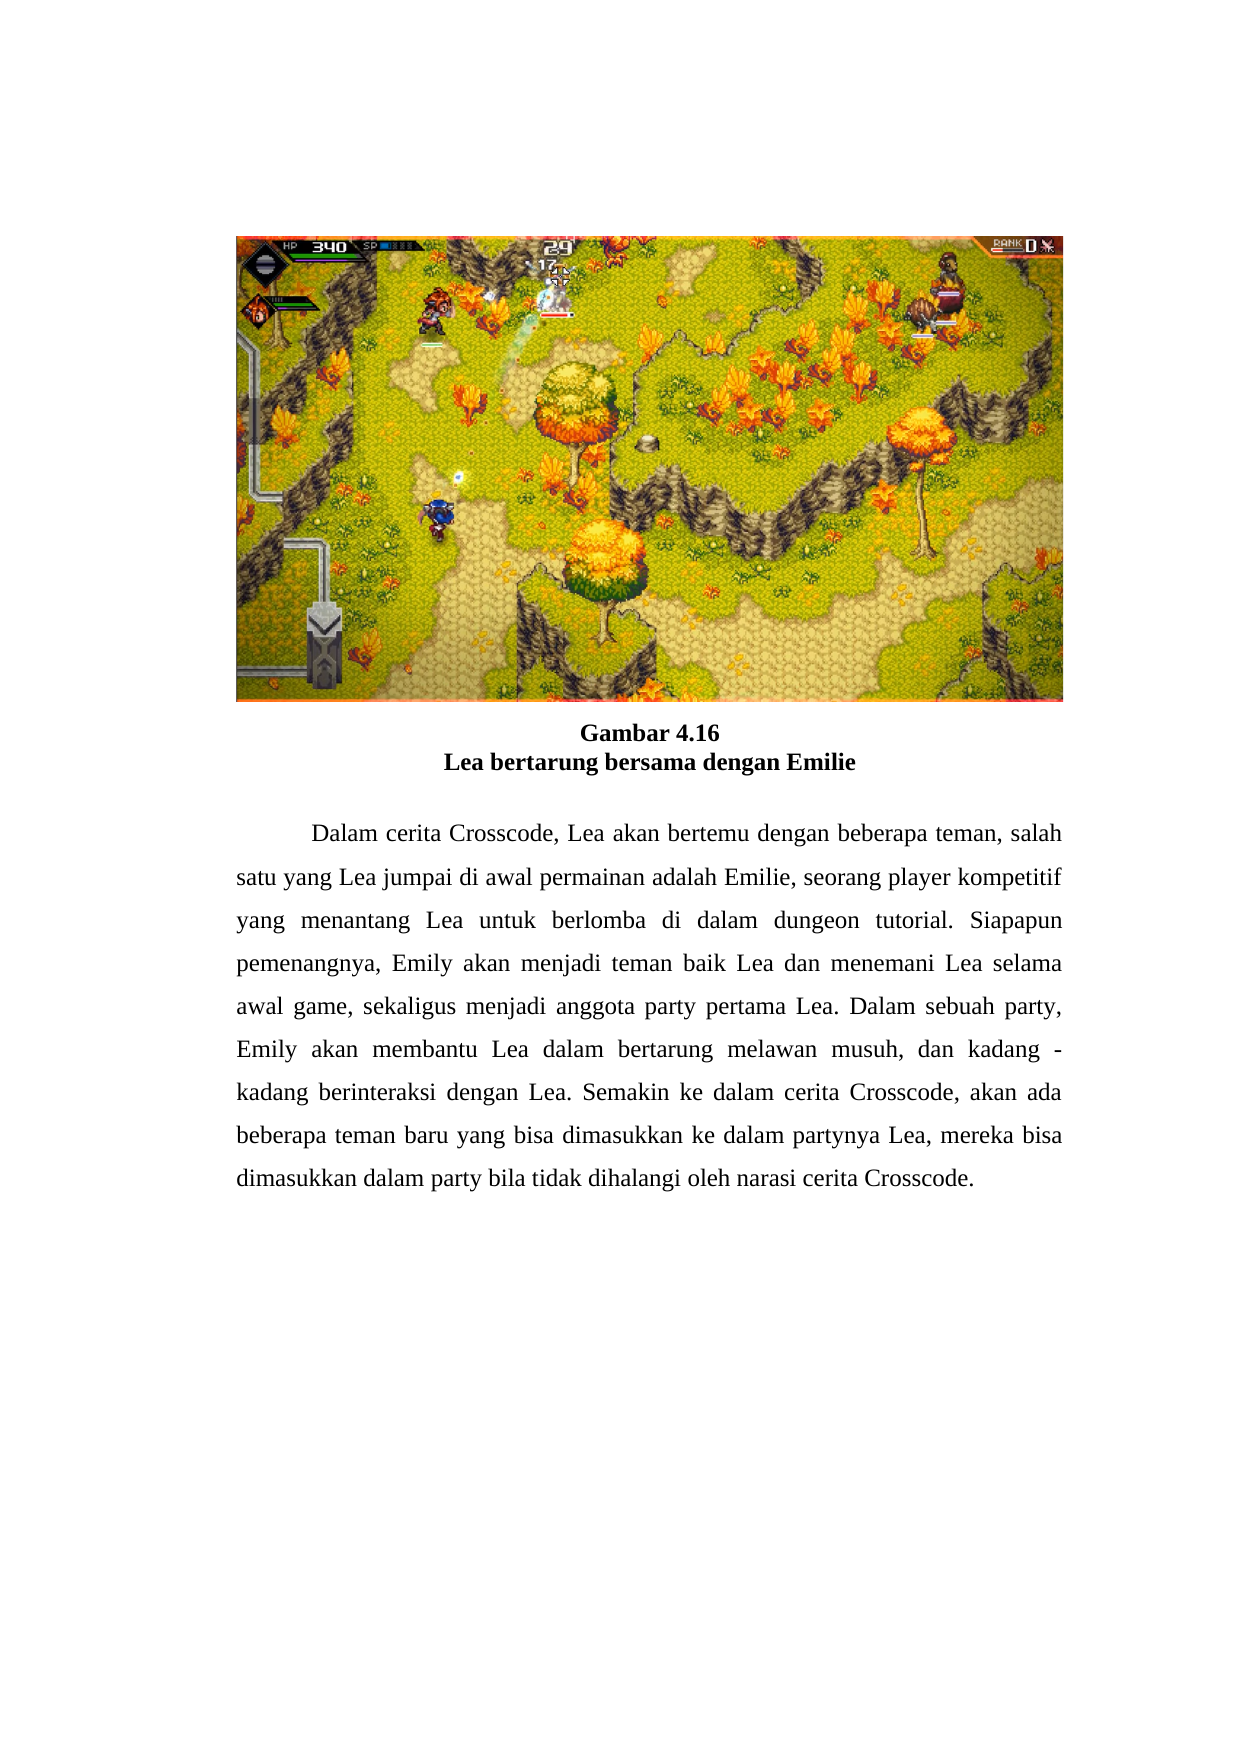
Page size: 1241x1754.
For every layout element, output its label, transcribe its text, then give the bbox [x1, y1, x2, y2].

picture [236, 236, 1064, 702]
text Dalam cerita Crosscode, Lea akan bertemu dengan beberapa teman, salah satu yang Lea jumpai di awal permainan adalah Emilie, seorang player kompetitif yang menantang Lea untuk berlomba di dalam dungeon tutorial. Siapapun pemenangnya, Emily akan menjadi teman baik Lea dan menemani Lea selama awal game, sekaligus menjadi anggota party pertama Lea. Dalam sebuah party, Emily akan membantu Lea dalam bertarung melawan musuh, dan kadang - kadang berinteraksi dengan Lea. Semakin ke dalam cerita Crosscode, akan ada beberapa teman baru yang bisa dimasukkan ke dalam partynya Lea, mereka bisa dimasukkan dalam party bila tidak dihalangi oleh narasi cerita Crosscode. [236, 818, 1063, 1192]
text Gambar 4.16 [236, 718, 1063, 747]
text Lea bertarung bersama dengan Emilie [236, 747, 1063, 775]
